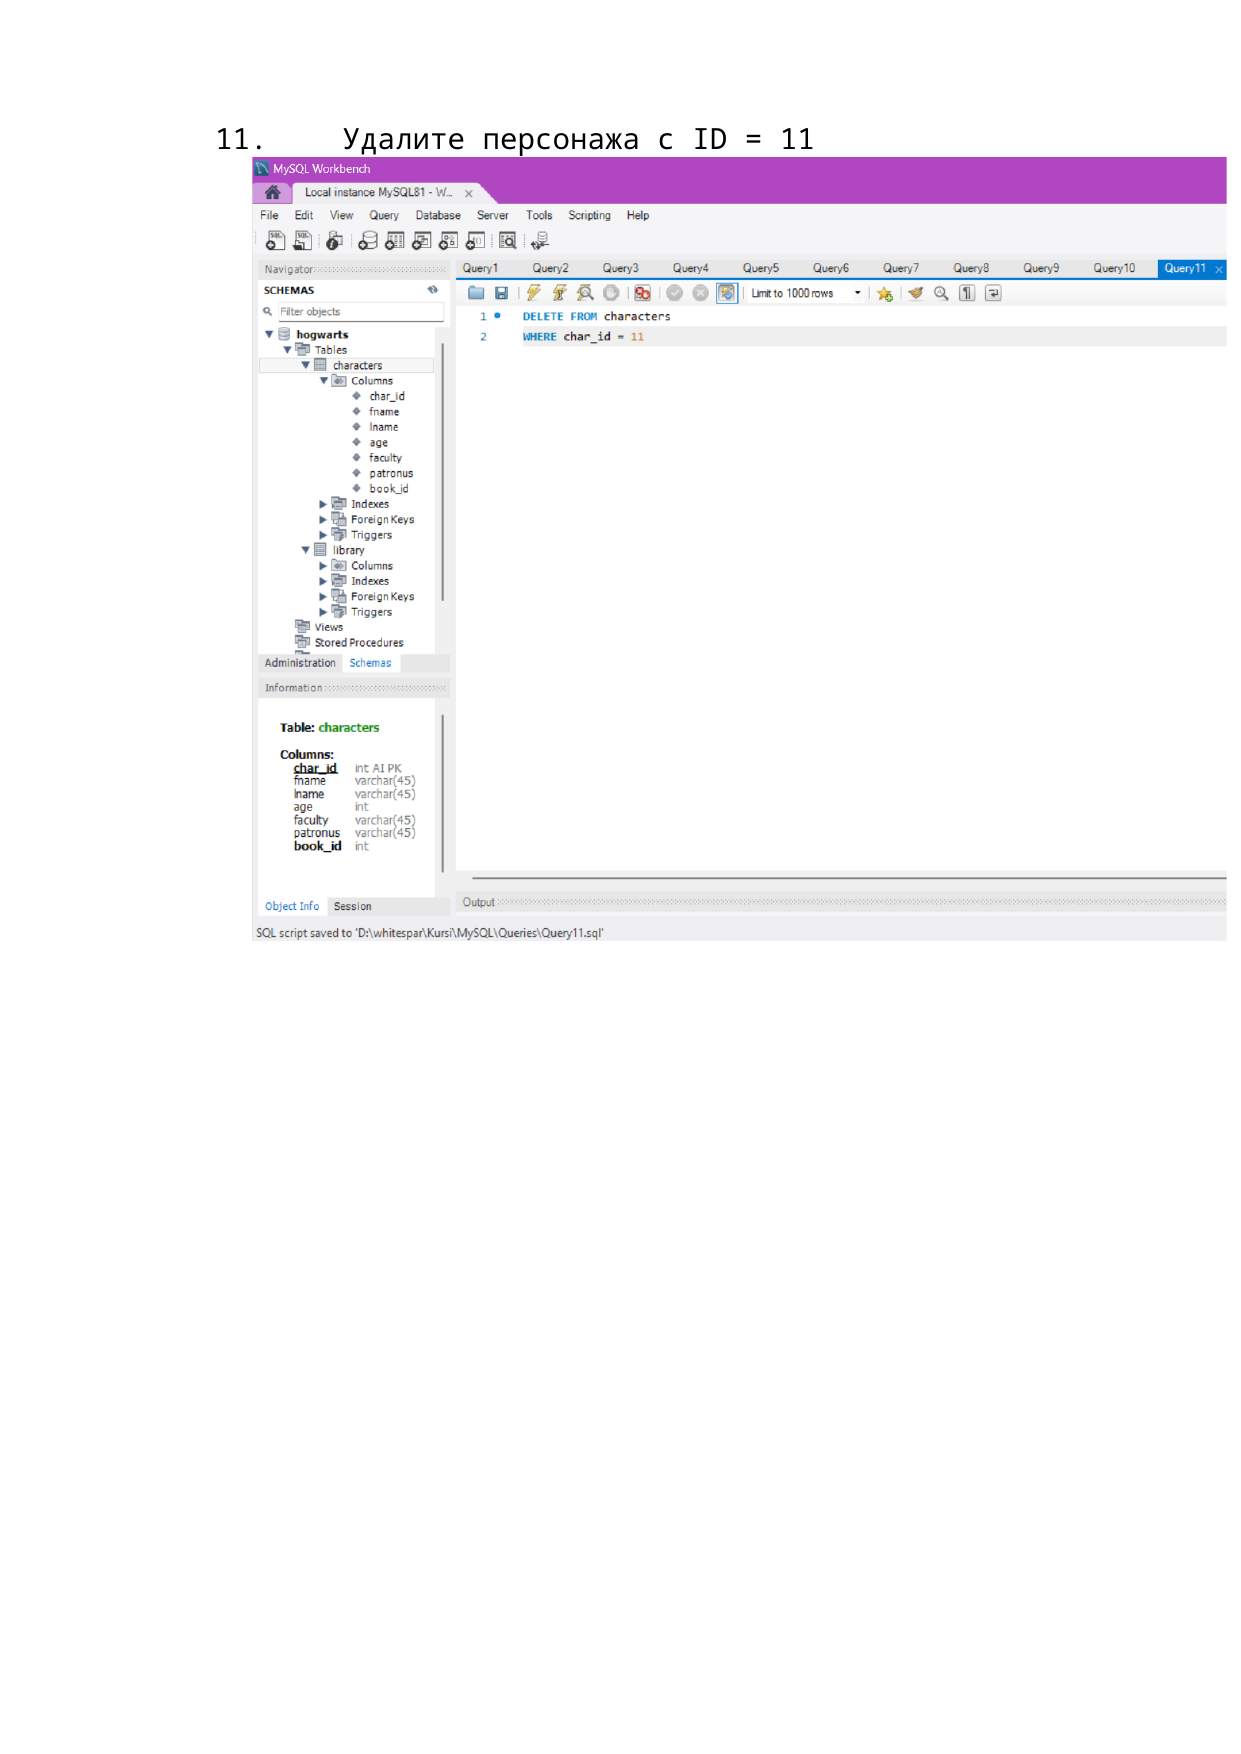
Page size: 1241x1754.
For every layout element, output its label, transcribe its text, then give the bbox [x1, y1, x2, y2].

picture [252, 157, 1227, 941]
